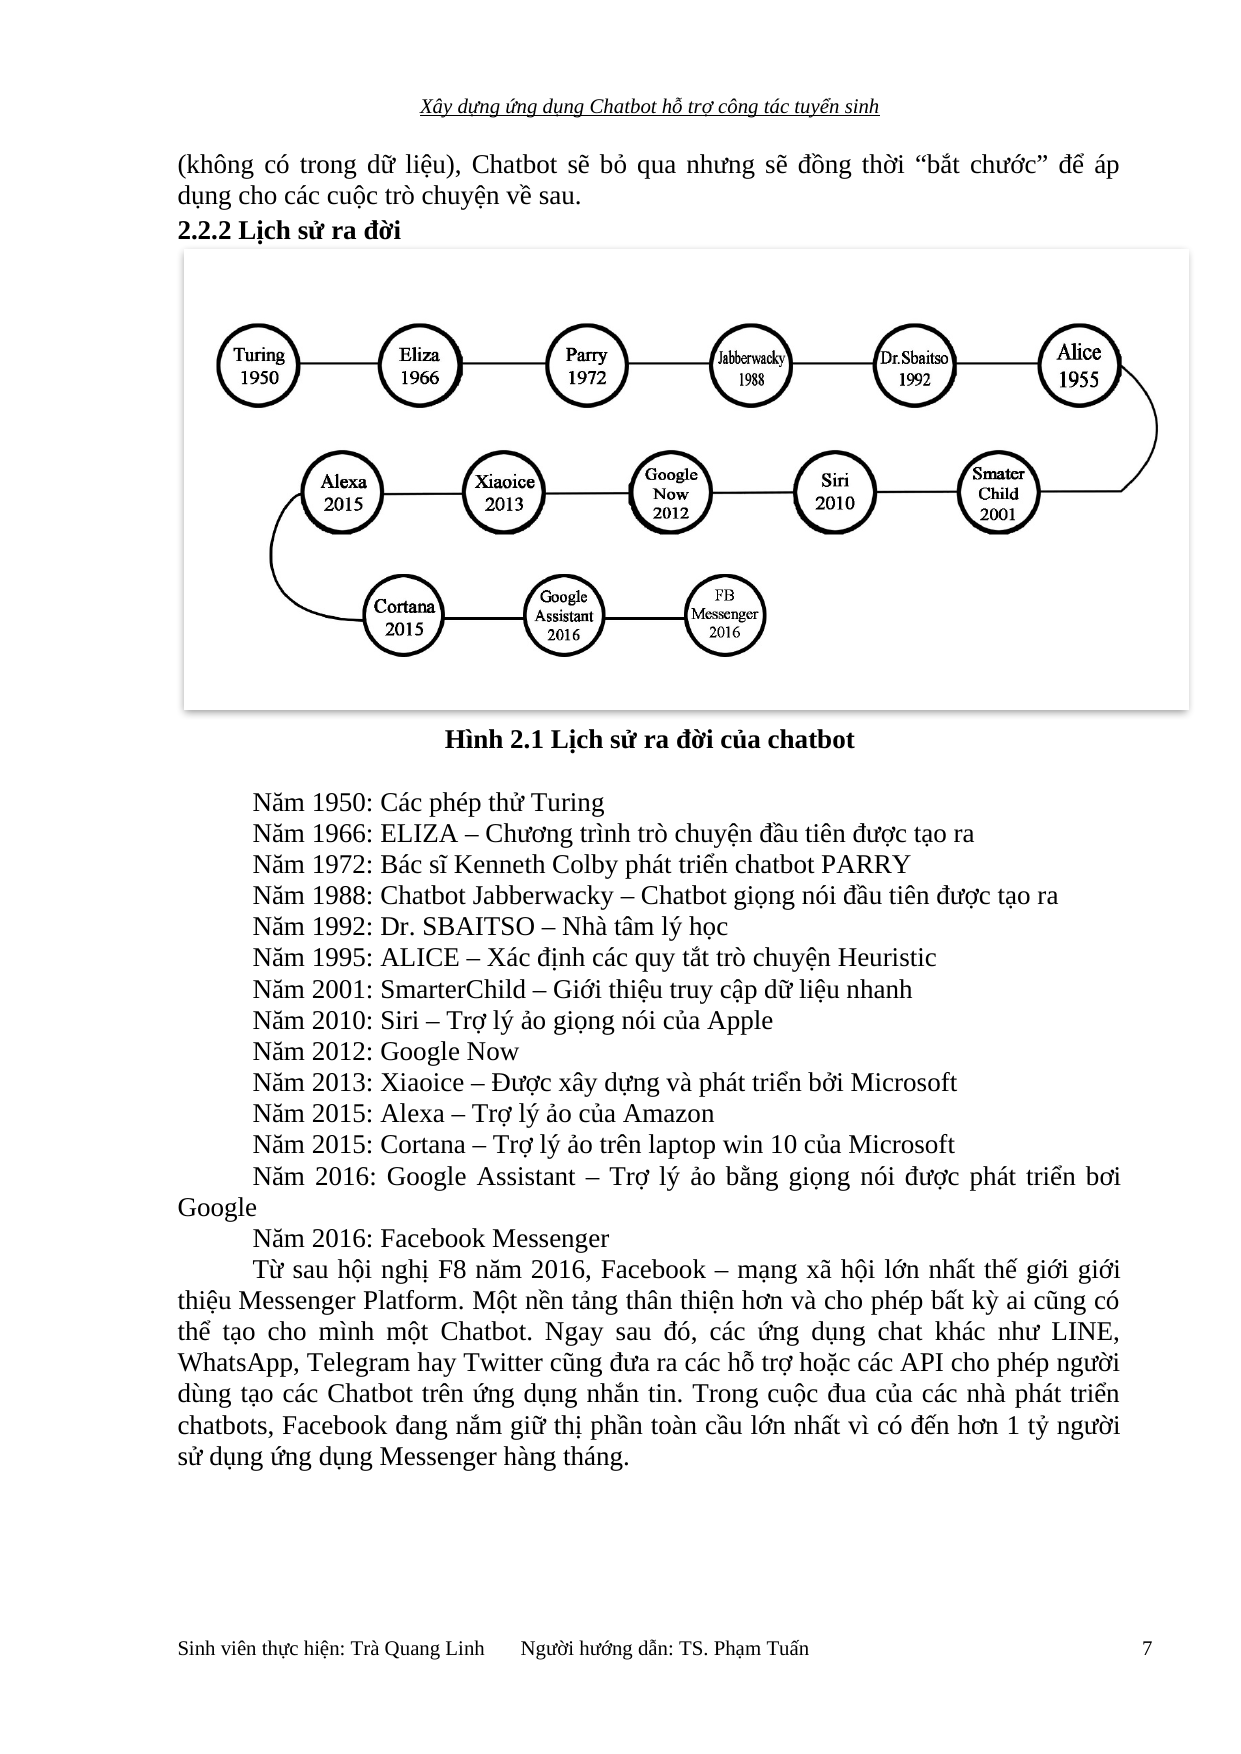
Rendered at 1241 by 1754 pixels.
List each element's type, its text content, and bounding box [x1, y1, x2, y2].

text Từ sau hội nghị F8 năm 2016, Facebook – mạng xã hội lớn nhất thế giới giới thiệu Messenger Platform. Một nền tảng thân thiện hơn và cho phép bất kỳ ai cũng có thể tạo cho mình một Chatbot. Ngay sau đó, các ứng dụng chat khác như LINE, WhatsApp, Telegram hay Twitter cũng đưa ra các hỗ trợ hoặc các API cho phép người dùng tạo các Chatbot trên ứng dụng nhắn tin. Trong cuộc đua của các nhà phát triển chatbots, Facebook đang nắm giữ thị phần toàn cầu lớn nhất vì có đến hơn 1 tỷ người sử dụng ứng dụng Messenger hàng tháng. [177, 1253, 1122, 1471]
subtitle 2.2.2 Lịch sử ra đời [177, 214, 1122, 245]
text Hình 2.1 Lịch sử ra đời của chatbot [177, 723, 1122, 755]
text Năm 1992: Dr. SBAITSO – Nhà tâm lý học [177, 910, 1122, 942]
text Năm 2015: Cortana – Trợ lý ảo trên laptop win 10 của Microsoft [177, 1128, 1122, 1159]
text Năm 2016: Google Assistant – Trợ lý ảo bằng giọng nói được phát triển bơi Google [177, 1159, 1122, 1222]
text Năm 2012: Google Now [177, 1035, 1122, 1066]
text Năm 2010: Siri – Trợ lý ảo giọng nói của Apple [177, 1004, 1122, 1035]
text Năm 2015: Alexa – Trợ lý ảo của Amazon [177, 1097, 1122, 1128]
text Năm 1950: Các phép thử Turing [177, 786, 1122, 817]
text Năm 2016: Facebook Messenger [177, 1222, 1122, 1253]
text Năm 1995: ALICE – Xác định các quy tắt trò chuyện Heuristic [177, 942, 1122, 973]
text Năm 1966: ELIZA – Chương trình trò chuyện đầu tiên được tạo ra [177, 817, 1122, 848]
text Năm 1988: Chatbot Jabberwacky – Chatbot giọng nói đầu tiên được tạo ra [177, 879, 1122, 910]
text Năm 2013: Xiaoice – Được xây dựng và phát triển bởi Microsoft [177, 1066, 1122, 1097]
text Năm 1972: Bác sĩ Kenneth Colby phát triển chatbot PARRY [177, 848, 1122, 879]
picture [199, 264, 1174, 695]
text Năm 2001: SmarterChild – Giới thiệu truy cập dữ liệu nhanh [177, 973, 1122, 1004]
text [177, 148, 1122, 210]
